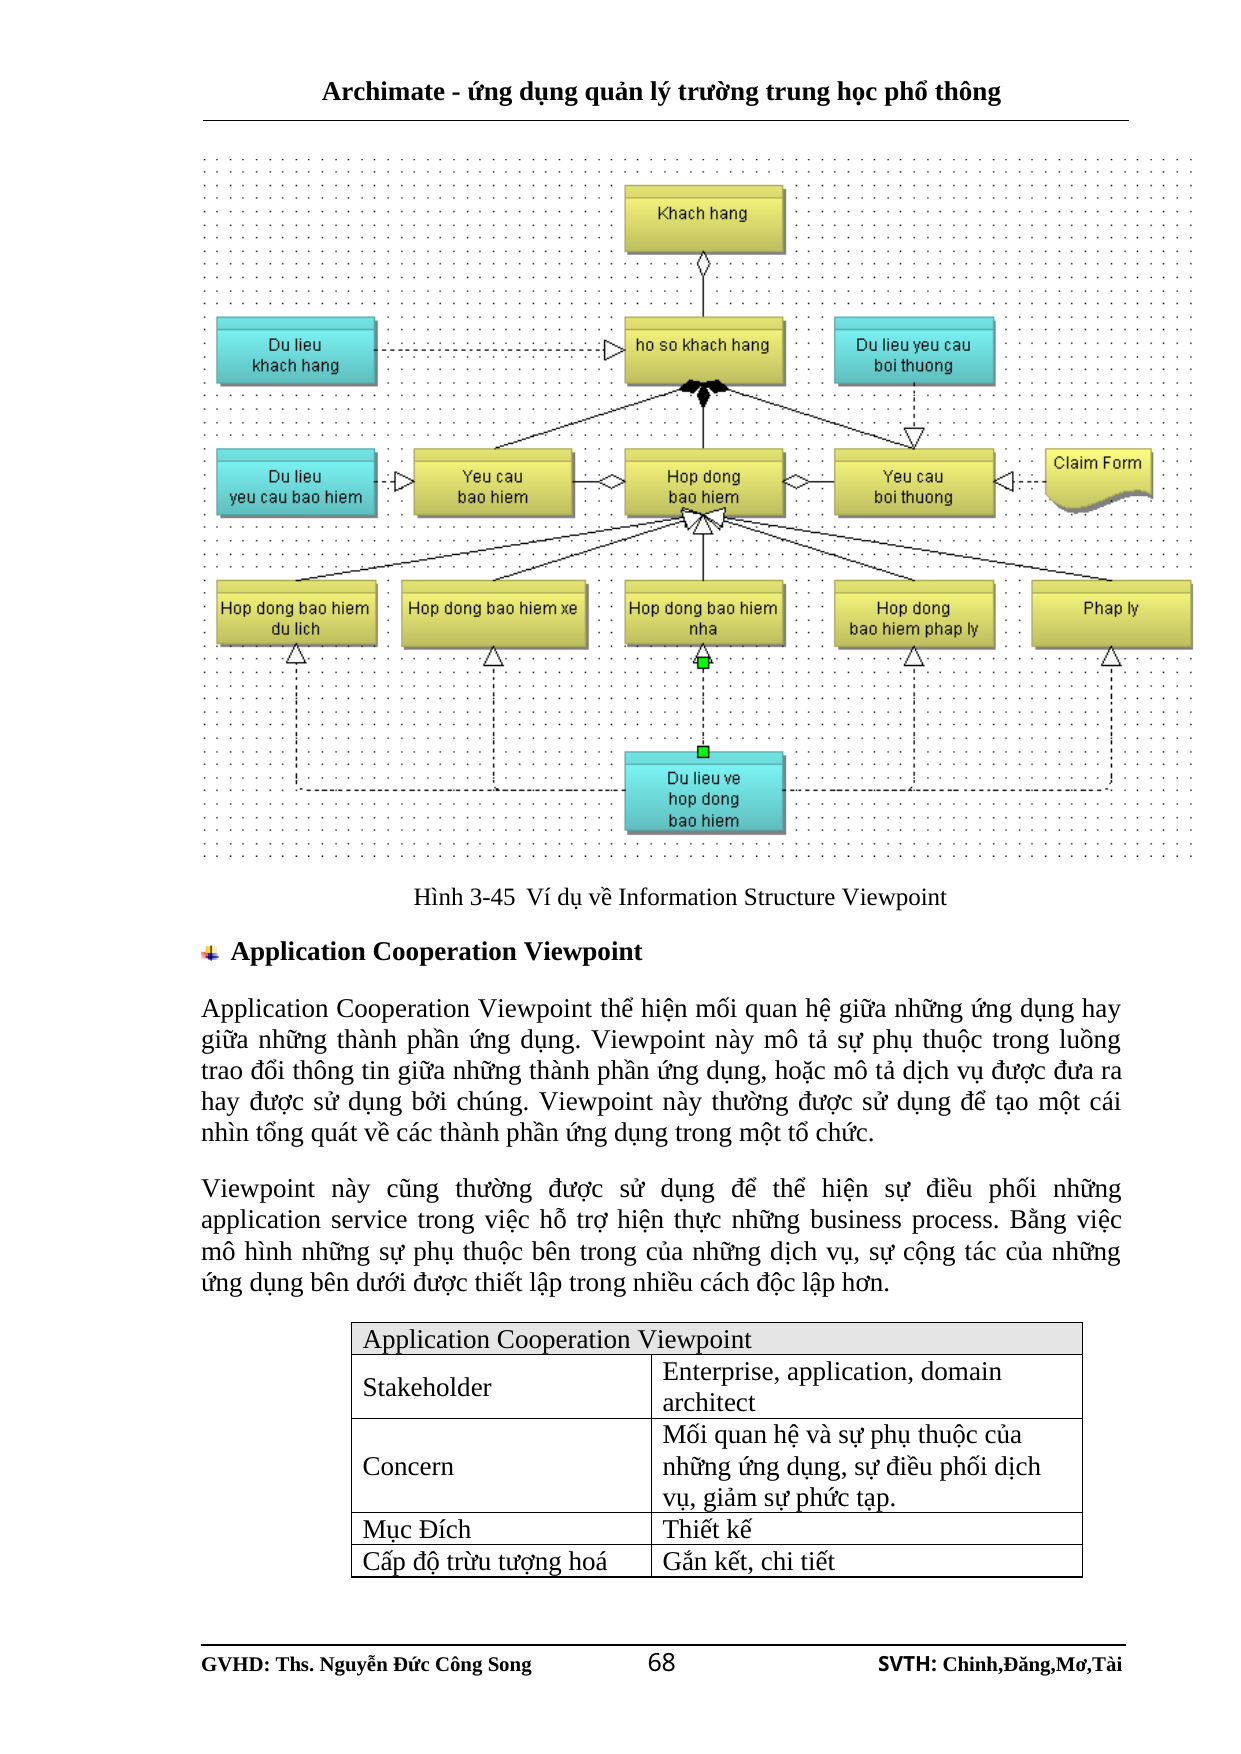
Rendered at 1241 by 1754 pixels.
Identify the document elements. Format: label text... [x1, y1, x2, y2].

table_cell Mục Đích [352, 1513, 651, 1544]
text Viewpoint này cũng thường được sử dụng để thể hiện sự điều phối những application service trong việc hỗ trợ hiện thực những business process. Bằng việc mô hình những sự phụ thuộc bên trong của những dịch vụ, sự cộng tác của những ứng dụng bên dưới được thiết lập trong nhiều cách độc lập hơn. [201, 1172, 1122, 1297]
picture [200, 159, 1200, 857]
table_cell Stakeholder [352, 1355, 651, 1417]
table_cell Concern [352, 1419, 651, 1512]
table_cell Cấp độ trừu tượng hoá [352, 1545, 651, 1576]
text Ví dụ về Information Structure Viewpoint [238, 882, 1122, 911]
text Application Cooperation Viewpoint [201, 936, 1122, 967]
table_header Application Cooperation Viewpoint [352, 1323, 1082, 1354]
table_cell Gắn kết, chi tiết [652, 1545, 1082, 1576]
table_cell Thiết kế [652, 1513, 1082, 1544]
table_cell , application, domain architect [652, 1355, 1082, 1417]
picture [201, 944, 219, 961]
text Application Cooperation Viewpoint thể hiện mối quan hệ giữa những ứng dụng hay giữa những thành phần ứng dụng. Viewpoint này mô tả sự phụ thuộc trong luồng trao đổi thông tin giữa những thành phần ứng dụng, hoặc mô tả dịch vụ được đưa ra hay được sử dụng bởi chúng. Viewpoint này thường được sử dụng để tạo một cái nhìn tổng quát về các thành phần ứng dụng trong một tổ chức. [201, 992, 1122, 1147]
table_cell Mối quan hệ và sự phụ thuộc của những ứng dụng, sự điều phối dịch vụ, giảm sự phức tạp. [652, 1419, 1082, 1512]
